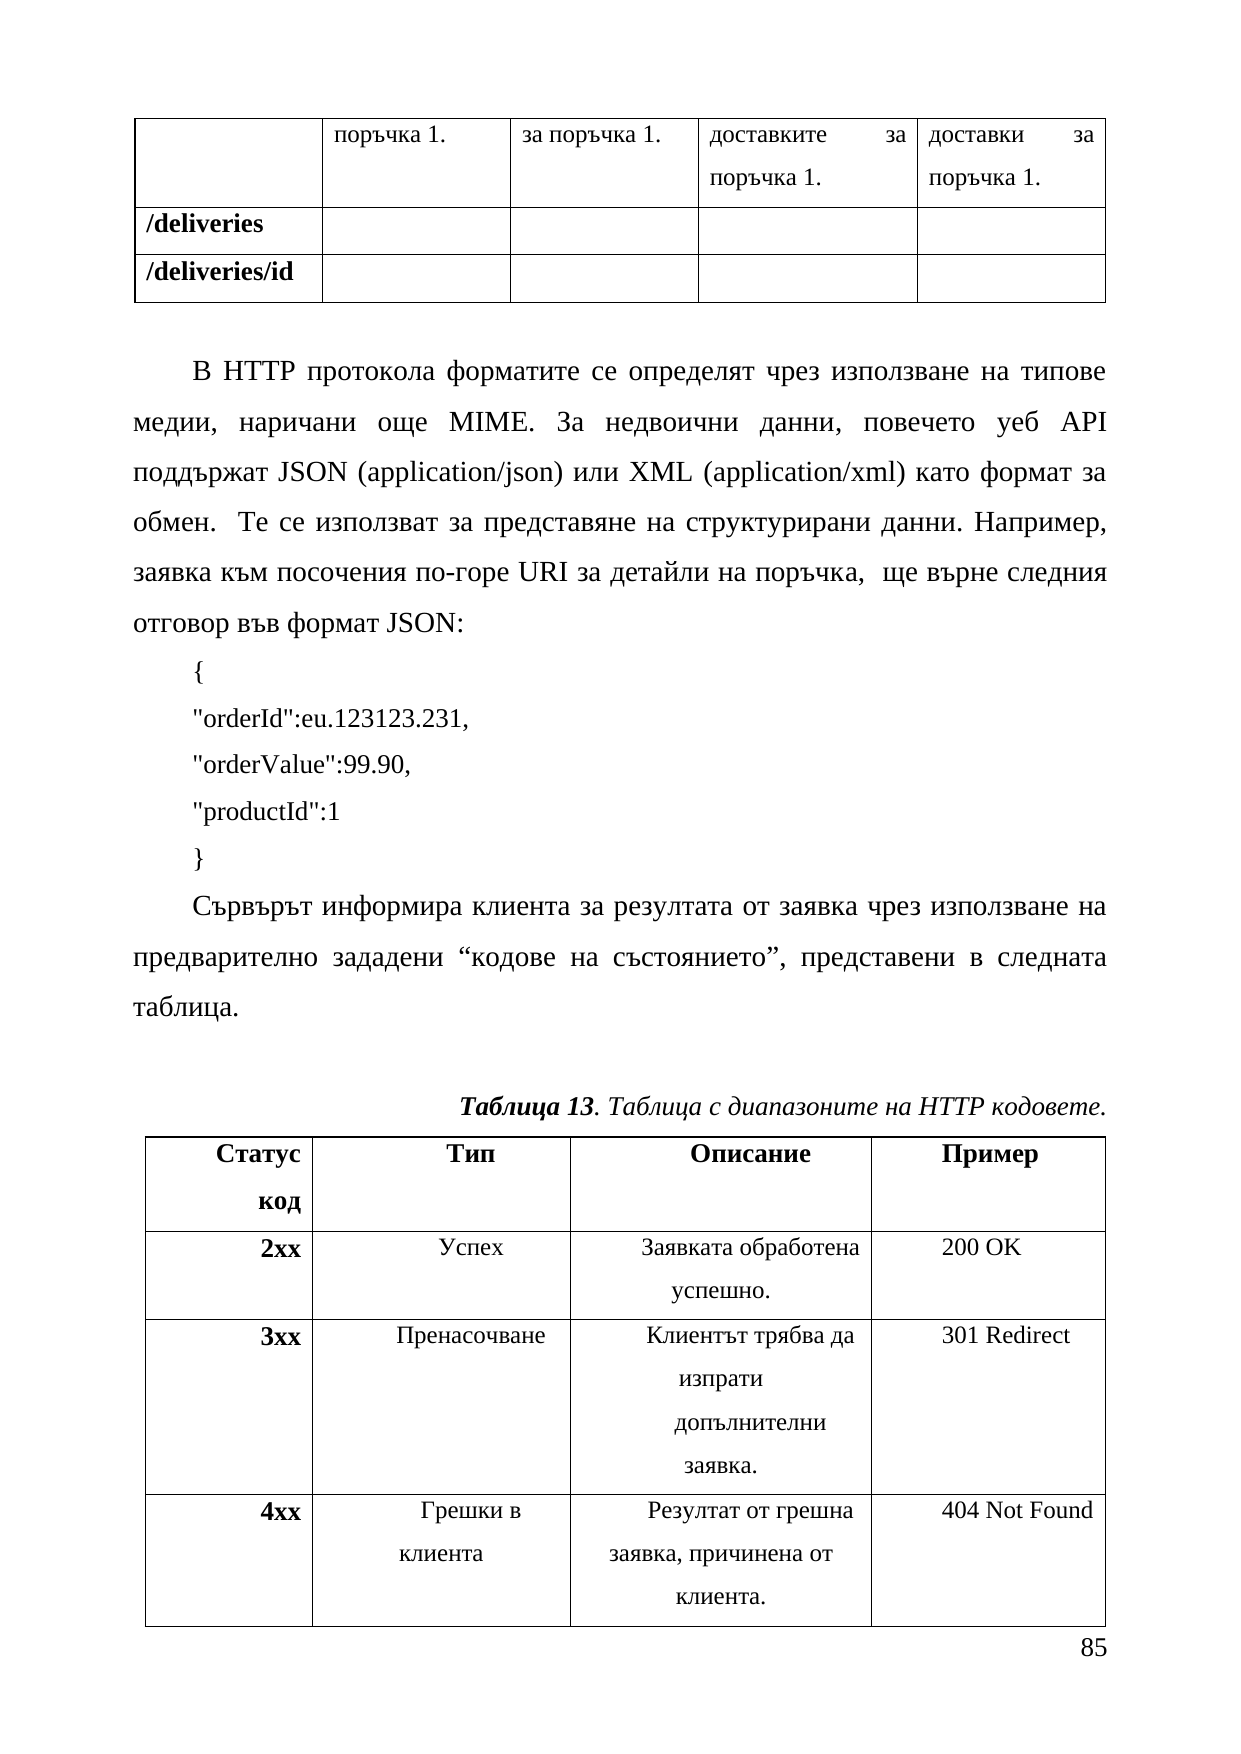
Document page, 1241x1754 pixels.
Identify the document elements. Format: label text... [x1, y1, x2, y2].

table_cell 3xx [146, 1320, 312, 1494]
table_header Описание [571, 1138, 871, 1231]
text "productId":1 [133, 795, 1107, 826]
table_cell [511, 119, 698, 207]
table_cell 404 Not Found [872, 1495, 1105, 1626]
table_cell 200 OK [872, 1232, 1105, 1319]
table_cell [323, 255, 510, 302]
table_cell [699, 255, 917, 302]
table_cell Успех [313, 1232, 570, 1319]
table_cell Грешки в клиента [313, 1495, 570, 1626]
table_cell 4xx [146, 1495, 312, 1626]
table_cell 2xx [146, 1232, 312, 1319]
table_cell [918, 255, 1105, 302]
table_cell [918, 208, 1105, 254]
table_cell 301 Redirect [872, 1320, 1105, 1494]
table_header Статус код [146, 1138, 312, 1231]
table_cell [323, 208, 510, 254]
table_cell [699, 119, 917, 207]
table_cell Заявката обработена успешно. [571, 1232, 871, 1319]
text Сървърът информира клиента за резултата от заявка чрез използване на предварително зададени “кодове на състоянието”, представени в следната таблица. [133, 888, 1107, 1023]
text { [133, 655, 1107, 686]
table_cell [511, 208, 698, 254]
table_header Пример [872, 1138, 1105, 1231]
text "orderValue":99.90, [133, 748, 1107, 780]
table_cell [511, 255, 698, 302]
text В HTTP протокола форматите се определят чрез използване на типове медии, наричани още MIME. За недвоични данни, повечето уеб API поддържат JSON (application/json) или XML (application/xml) като формат за обмен. Те се използват за представяне на структурирани данни. Например, заявка към посочения по-горе URI за детайли на поръчкa, ще върне следния отговор във формат JSON: [133, 353, 1107, 638]
table_cell Резултат от грешна заявка, причинена от клиента. [571, 1495, 871, 1626]
table_cell [699, 208, 917, 254]
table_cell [918, 119, 1105, 207]
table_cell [136, 119, 322, 207]
table_cell Пренасочване [313, 1320, 570, 1494]
table_cell Клиентът трябва да изпрати допълнителни заявка. [571, 1320, 871, 1494]
table_cell /deliveries [136, 208, 322, 254]
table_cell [323, 119, 510, 207]
text } [133, 842, 1107, 873]
text "orderId":eu.123123.231, [133, 702, 1107, 733]
text Таблица 13. Таблица с диапазоните на HTTP кодовете. [133, 1090, 1107, 1121]
table_header Тип [313, 1138, 570, 1231]
table_cell /deliveries/id [136, 255, 322, 302]
